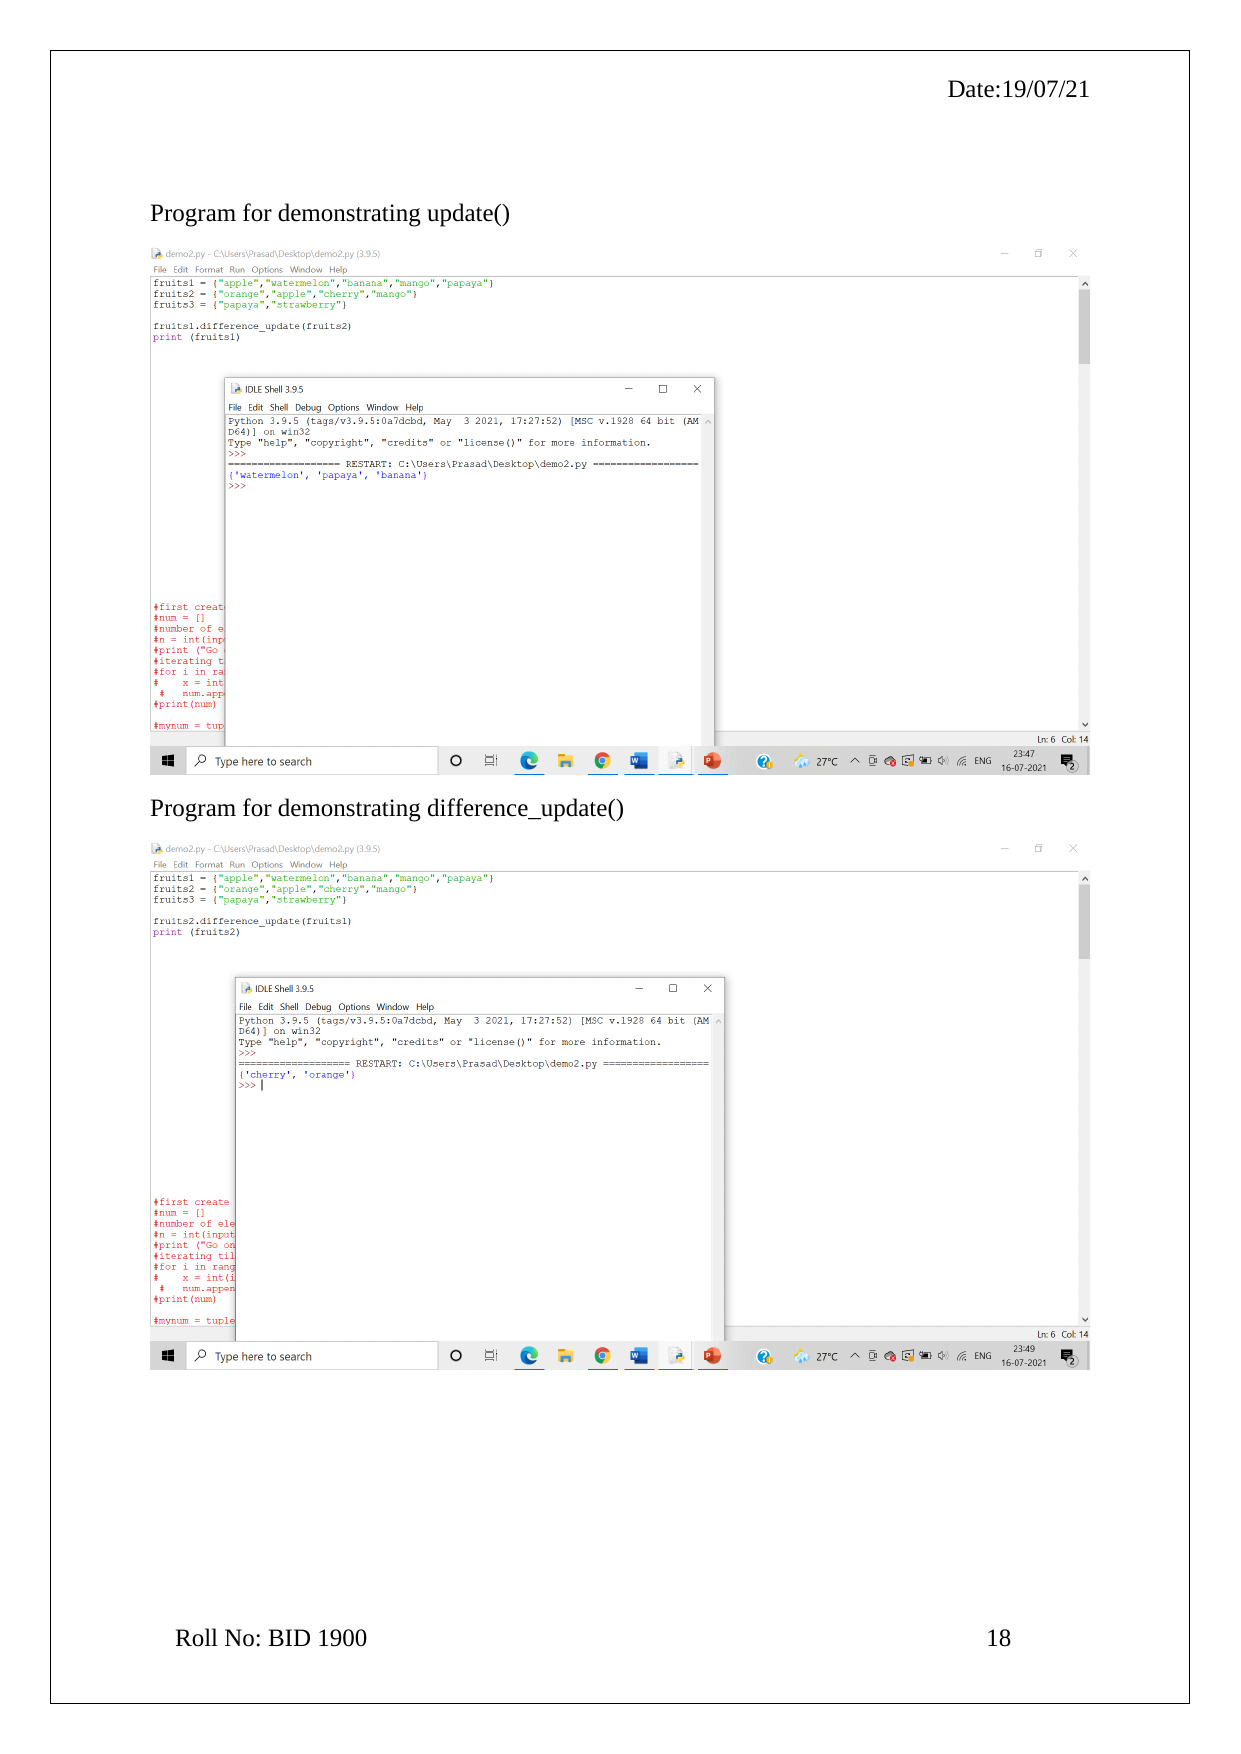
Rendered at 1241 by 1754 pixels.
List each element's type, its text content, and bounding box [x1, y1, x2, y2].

picture [150, 840, 1091, 1370]
picture [150, 245, 1091, 775]
text Program for demonstrating difference_update() [150, 793, 1090, 822]
text Program for demonstrating update() [150, 198, 1090, 226]
